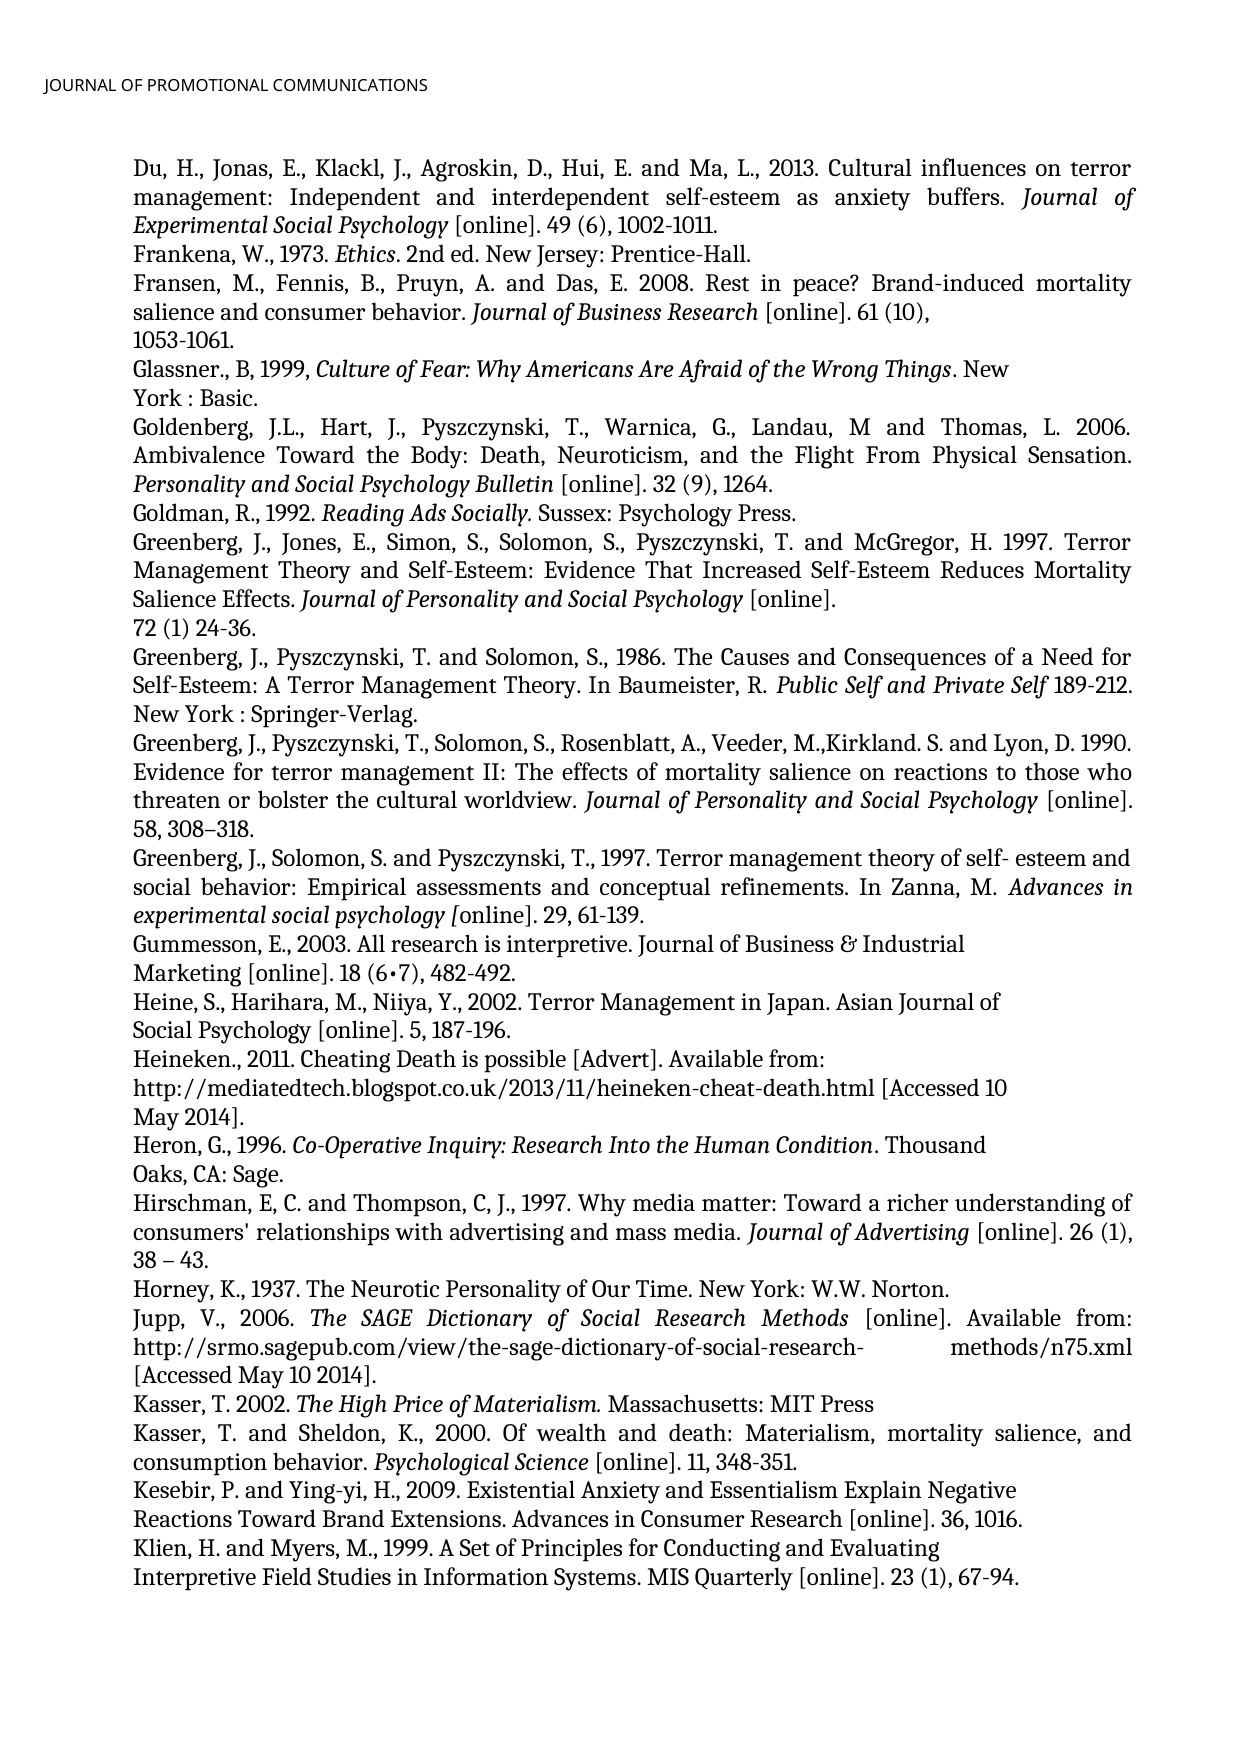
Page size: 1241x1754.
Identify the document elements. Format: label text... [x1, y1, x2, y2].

text http://mediatedtech.blogspot.co.uk/2013/11/heineken-cheat-death.html [Accessed 10 [133, 1074, 1133, 1103]
text Du, H., Jonas, E., Klackl, J., Agroskin, D., Hui, E. and Ma, L., 2013. Cultural influences on terror management: Independent and interdependent self-esteem as anxiety buffers. Journal of Experimental Social Psychology [online]. 49 (6), 1002-1011. [133, 154, 1133, 240]
text Marketing [online]. 18 (6•7), 482-492. [133, 959, 1133, 988]
text York : Basic. [133, 384, 1133, 413]
text Heine, S., Harihara, M., Niiya, Y., 2002. Terror Management in Japan. Asian Journal of [133, 988, 1133, 1016]
text 1053-1061. [133, 326, 1133, 355]
text Jupp, V., 2006. The SAGE Dictionary of Social Research Methods [online]. Available from: http://srmo.sagepub.com/view/the-sage-dictionary-of-social-research- methods/n75.xml [Accessed May 10 2014]. [133, 1304, 1133, 1390]
text Greenberg, J., Pyszczynski, T. and Solomon, S., 1986. The Causes and Consequences of a Need for Self-Esteem: A Terror Management Theory. In Baumeister, R. Public Self and Private Self 189-212. New York : Springer-Verlag. [133, 643, 1133, 729]
text Kasser, T. 2002. The High Price of Materialism. Massachusetts: MIT Press [133, 1390, 1133, 1419]
text Reactions Toward Brand Extensions. Advances in Consumer Research [online]. 36, 1016. [133, 1505, 1133, 1534]
text Goldman, R., 1992. Reading Ads Socially. Sussex: Psychology Press. [133, 499, 1133, 528]
text Heineken., 2011. Cheating Death is possible [Advert]. Available from: [133, 1045, 1133, 1074]
text Greenberg, J., Solomon, S. and Pyszczynski, T., 1997. Terror management theory of self- esteem and social behavior: Empirical assessments and conceptual refinements. In Zanna, M. Advances in experimental social psychology [online]. 29, 61-139. [133, 844, 1133, 930]
text Interpretive Field Studies in Information Systems. MIS Quarterly [online]. 23 (1), 67-94. [133, 1563, 1133, 1591]
text Klien, H. and Myers, M., 1999. A Set of Principles for Conducting and Evaluating [133, 1534, 1133, 1563]
text Frankena, W., 1973. Ethics. 2nd ed. New Jersey: Prentice-Hall. [133, 240, 1133, 269]
text Fransen, M., Fennis, B., Pruyn, A. and Das, E. 2008. Rest in peace? Brand-induced mortality salience and consumer behavior. Journal of Business Research [online]. 61 (10), [133, 269, 1133, 326]
text 72 (1) 24-36. [133, 614, 1133, 643]
text Horney, K., 1937. The Neurotic Personality of Our Time. New York: W.W. Norton. [133, 1275, 1133, 1304]
text Hirschman, E, C. and Thompson, C, J., 1997. Why media matter: Toward a richer understanding of consumers' relationships with advertising and mass media. Journal of Advertising [online]. 26 (1), 38 – 43. [133, 1189, 1133, 1275]
text Gummesson, E., 2003. All research is interpretive. Journal of Business & Industrial [133, 930, 1133, 959]
text Goldenberg, J.L., Hart, J., Pyszczynski, T., Warnica, G., Landau, M and Thomas, L. 2006. Ambivalence Toward the Body: Death, Neuroticism, and the Flight From Physical Sensation. Personality and Social Psychology Bulletin [online]. 32 (9), 1264. [133, 413, 1133, 499]
text Heron, G., 1996. Co-Operative Inquiry: Research Into the Human Condition. Thousand [133, 1131, 1133, 1160]
text May 2014]. [133, 1103, 1133, 1131]
text Greenberg, J., Pyszczynski, T., Solomon, S., Rosenblatt, A., Veeder, M.,Kirkland. S. and Lyon, D. 1990. Evidence for terror management II: The effects of mortality salience on reactions to those who threaten or bolster the cultural worldview. Journal of Personality and Social Psychology [online]. 58, 308–318. [133, 729, 1133, 844]
text Greenberg, J., Jones, E., Simon, S., Solomon, S., Pyszczynski, T. and McGregor, H. 1997. Terror Management Theory and Self-Esteem: Evidence That Increased Self-Esteem Reduces Mortality Salience Effects. Journal of Personality and Social Psychology [online]. [133, 528, 1133, 614]
text Kasser, T. and Sheldon, K., 2000. Of wealth and death: Materialism, mortality salience, and consumption behavior. Psychological Science [online]. 11, 348-351. [133, 1419, 1133, 1476]
text Glassner., B, 1999, Culture of Fear: Why Americans Are Afraid of the Wrong Things. New [133, 355, 1133, 384]
text Kesebir, P. and Ying-yi, H., 2009. Existential Anxiety and Essentialism Explain Negative [133, 1476, 1133, 1505]
text Social Psychology [online]. 5, 187-196. [133, 1016, 1133, 1045]
text Oaks, CA: Sage. [133, 1160, 1133, 1189]
